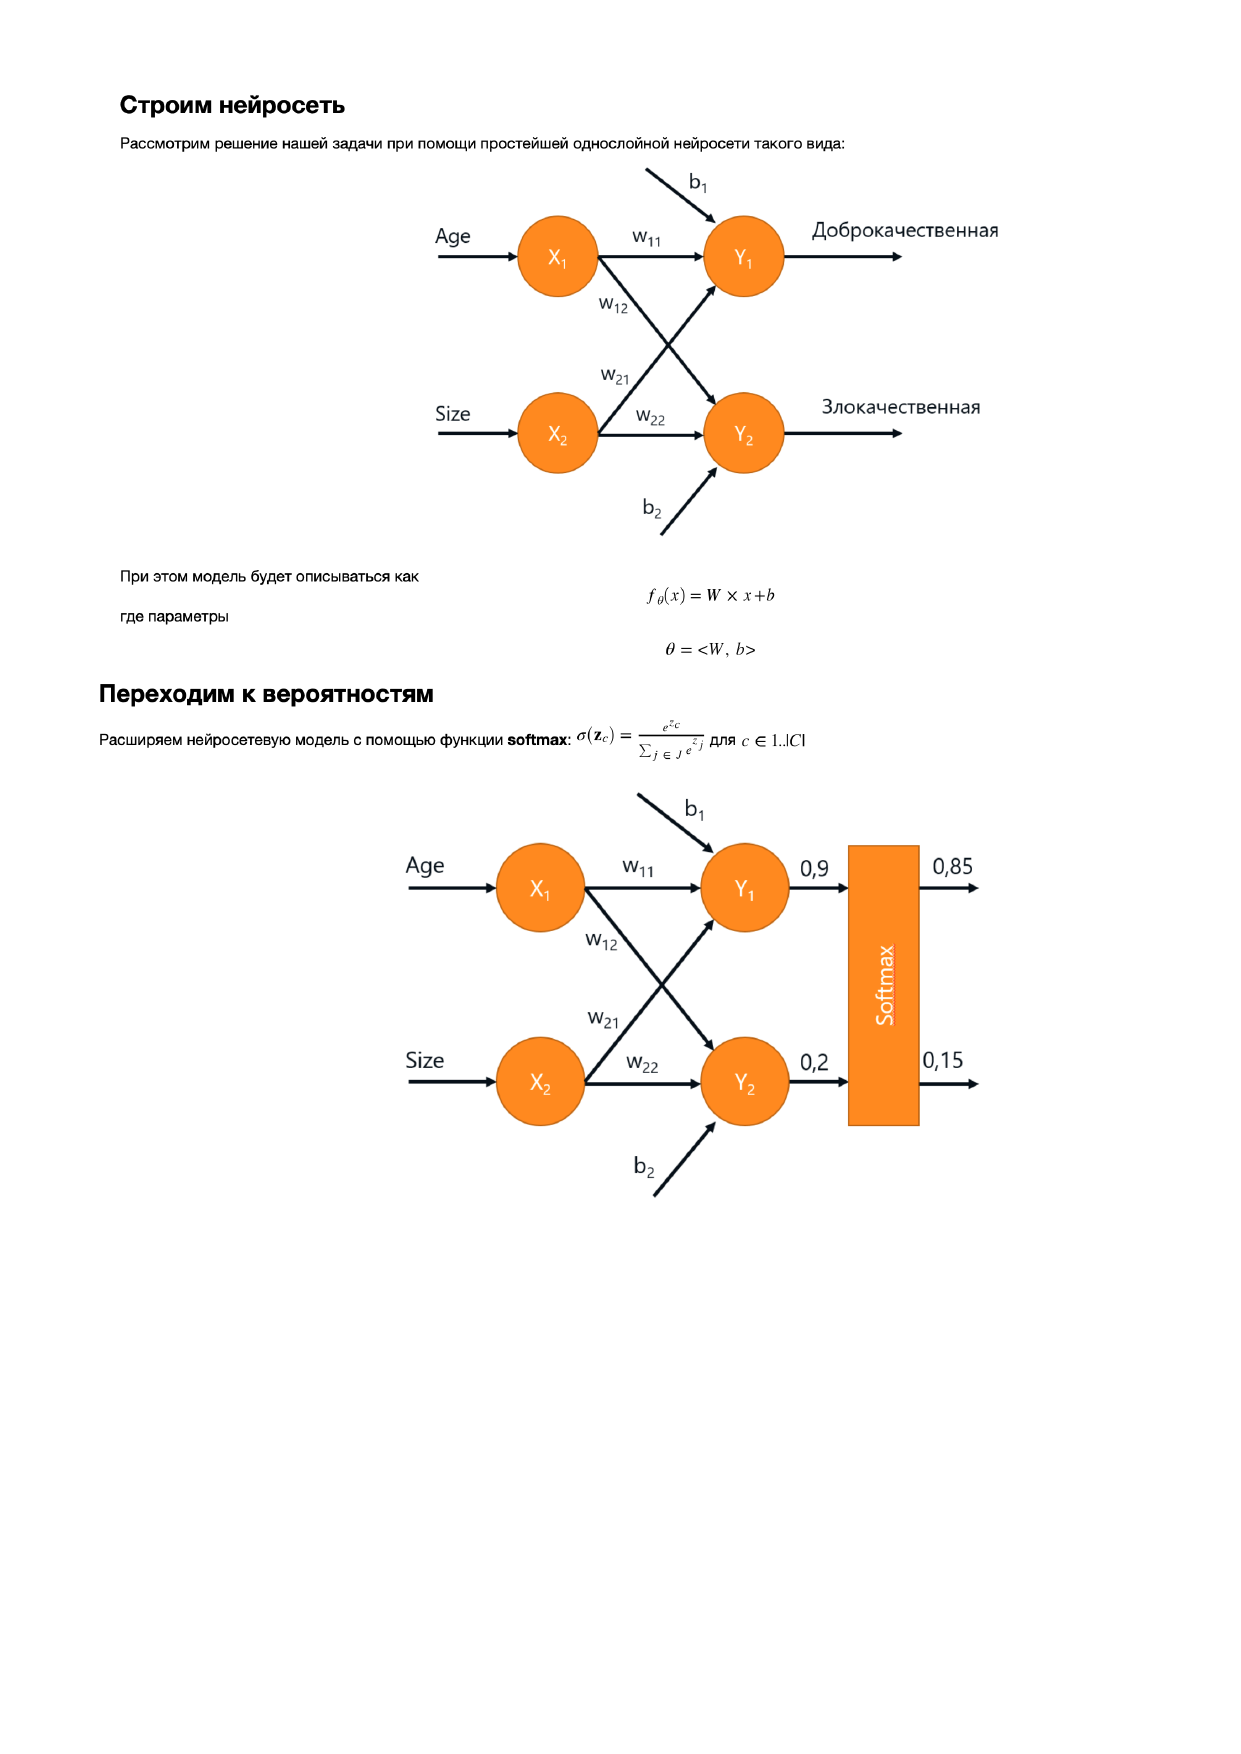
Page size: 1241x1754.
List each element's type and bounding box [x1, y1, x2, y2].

picture [73, 88, 1135, 666]
picture [73, 669, 1135, 1207]
